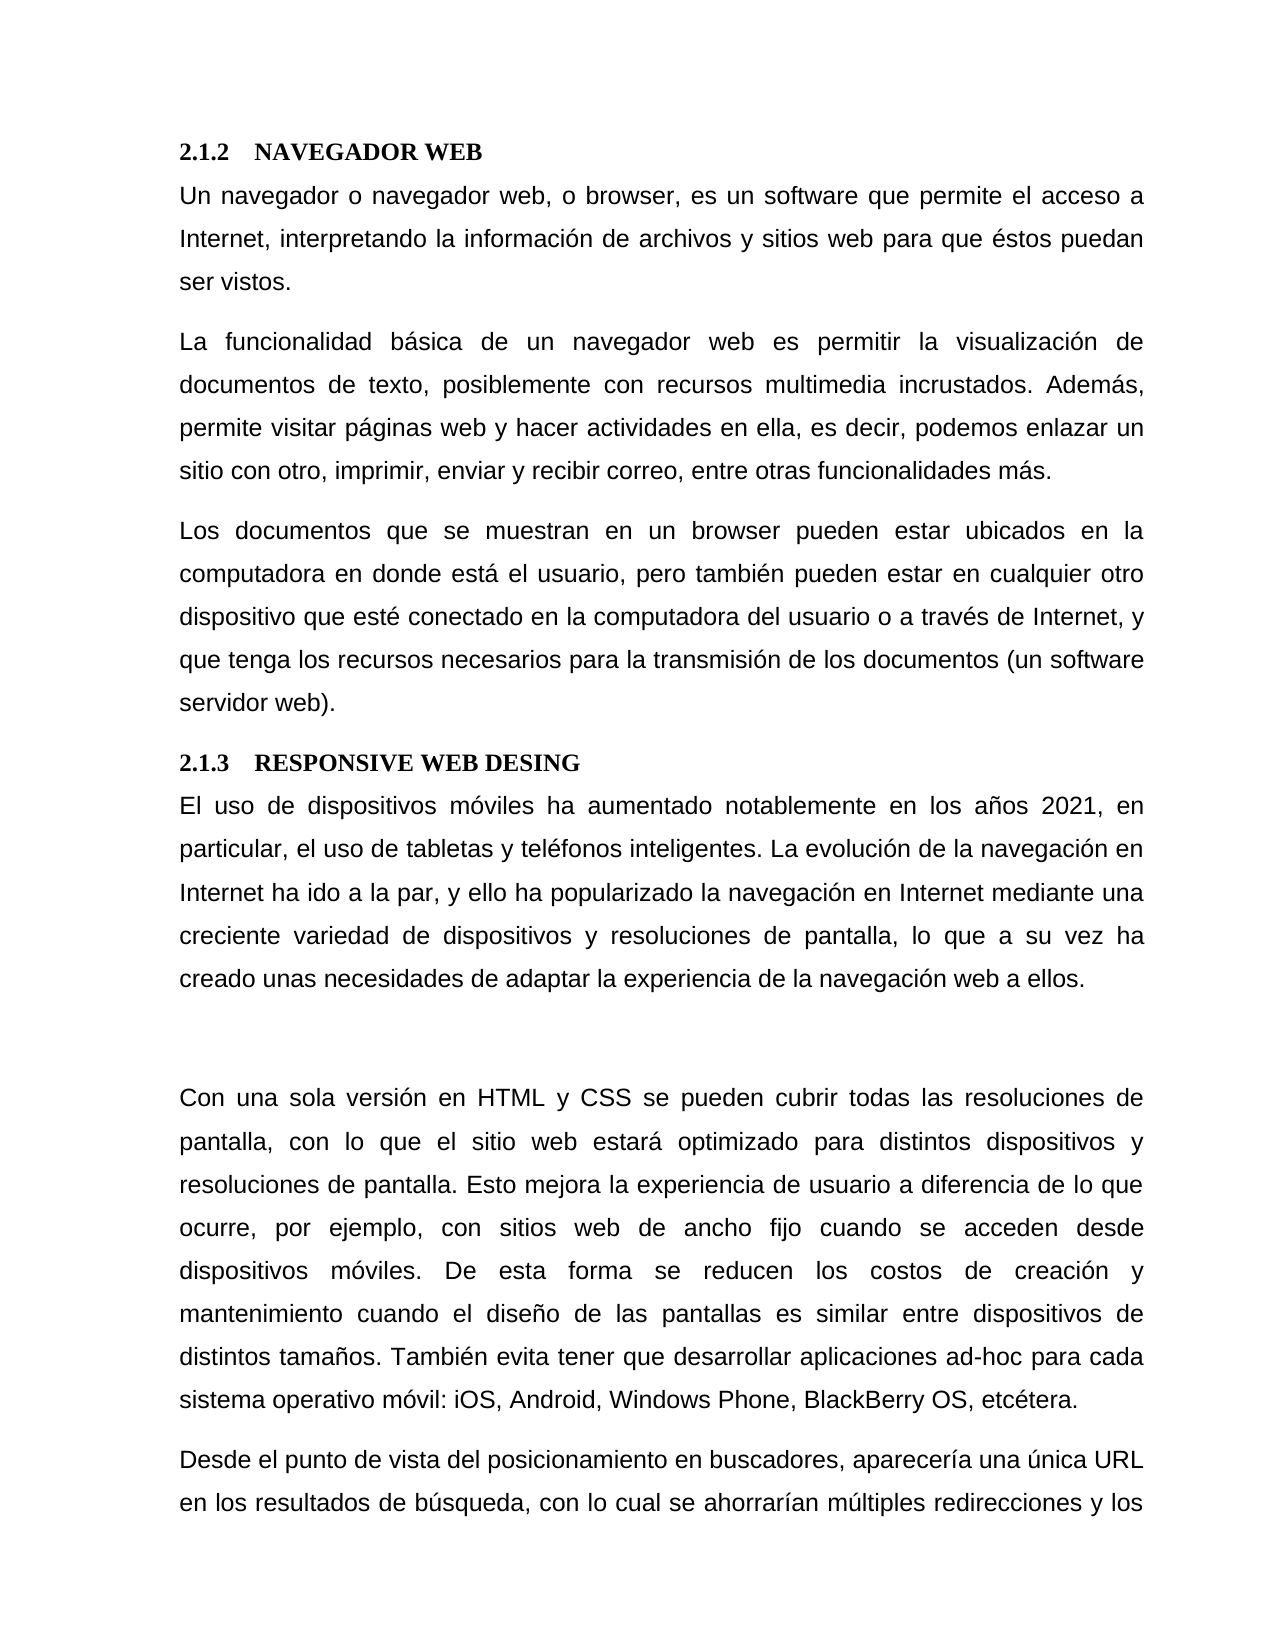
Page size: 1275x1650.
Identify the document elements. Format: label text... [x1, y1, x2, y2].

text Un navegador o navegador web, o browser, es un software que permite el acceso a Internet, interpretando la información de archivos y sitios web para que éstos puedan ser vistos. [179, 181, 1146, 296]
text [179, 1445, 1146, 1517]
subtitle RESPONSIVE WEB DESING [179, 748, 1146, 777]
text El uso de dispositivos móviles ha aumentado notablemente en los años 2021, en particular, el uso de tabletas y teléfonos inteligentes. La evolución de la navegación en Internet ha ido a la par, y ello ha popularizado la navegación en Internet mediante una creciente variedad de dispositivos y resoluciones de pantalla, lo que a su vez ha creado unas necesidades de adaptar la experiencia de la navegación web a ellos. [179, 791, 1146, 992]
text Los documentos que se muestran en un browser pueden estar ubicados en la computadora en donde está el usuario, pero también pueden estar en cualquier otro dispositivo que esté conectado en la computadora del usuario o a través de Internet, y que tenga los recursos necesarios para la transmisión de los documentos (un software servidor web). [179, 516, 1146, 717]
subtitle NAVEGADOR WEB [179, 137, 1146, 166]
text La funcionalidad básica de un navegador web es permitir la visualización de documentos de texto, posiblemente con recursos multimedia incrustados. Además, permite visitar páginas web y hacer actividades en ella, es decir, podemos enlazar un sitio con otro, imprimir, enviar y recibir correo, entre otras funcionalidades más. [179, 327, 1146, 485]
text Con una sola versión en HTML y CSS se pueden cubrir todas las resoluciones de pantalla, con lo que el sitio web estará optimizado para distintos dispositivos y resoluciones de pantalla. Esto mejora la experiencia de usuario a diferencia de lo que ocurre, por ejemplo, con sitios web de ancho fijo cuando se acceden desde dispositivos móviles. De esta forma se reducen los costos de creación y mantenimiento cuando el diseño de las pantallas es similar entre dispositivos de distintos tamaños. También evita tener que desarrollar aplicaciones ad-hoc para cada sistema operativo móvil: iOS, Android, Windows Phone, BlackBerry OS, etcétera. [179, 1083, 1146, 1414]
